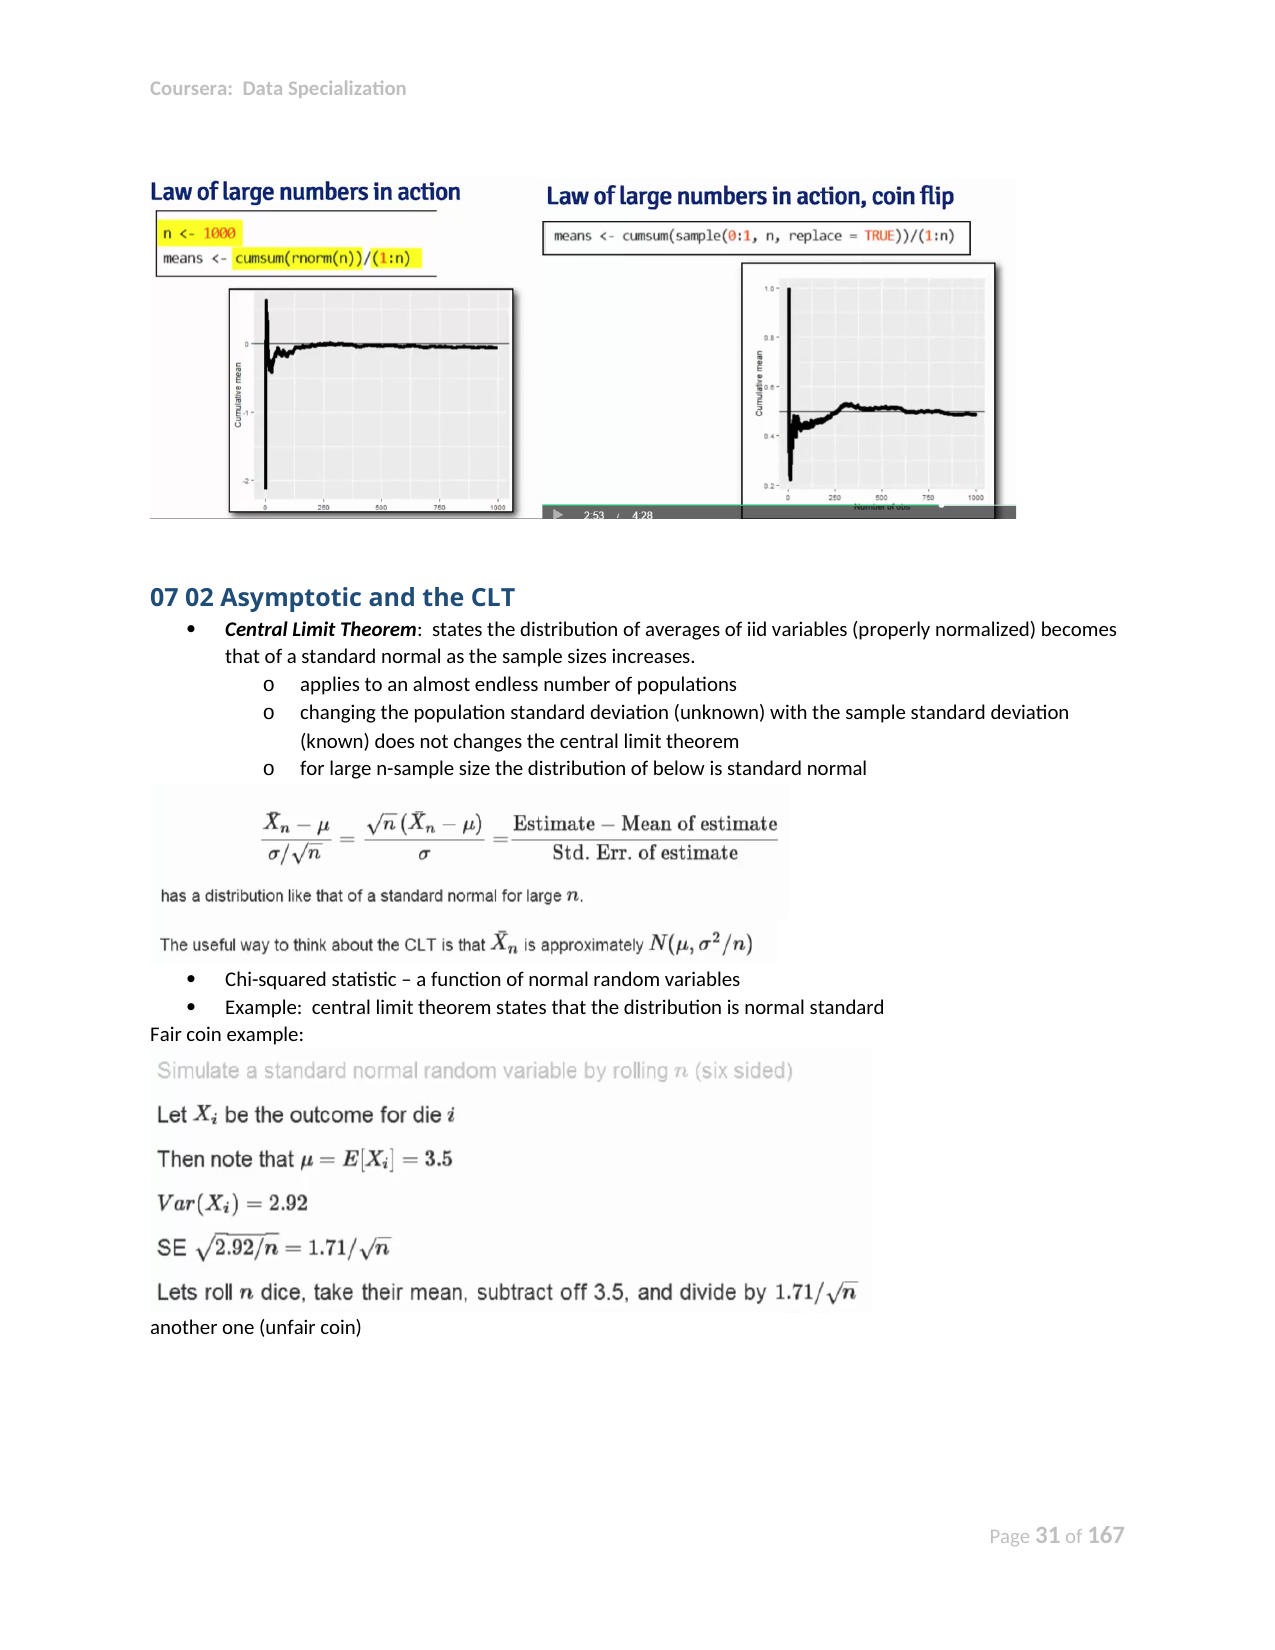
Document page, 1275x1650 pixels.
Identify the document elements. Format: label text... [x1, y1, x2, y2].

subtitle 07 02 Asymptotic and the CLT [150, 579, 1125, 613]
picture [150, 177, 1017, 519]
list Example: central limit theorem states that the distribution is normal standard [187, 994, 1125, 1019]
list Chi-squared statistic – a function of normal random variables [187, 967, 1125, 992]
picture [150, 783, 789, 919]
list Central Limit Theorem: states the distribution of averages of iid variables (properly normalized) becomes that of a standard normal as the sample sizes increases. [187, 616, 1125, 669]
text another one (unfair coin) [150, 1314, 1125, 1339]
text Fair coin example: [150, 1021, 1125, 1047]
list changing the population standard deviation (unknown) with the sample standard deviation (known) does not changes the central limit theorem [262, 699, 1125, 753]
list for large n-sample size the distribution of below is standard normal [262, 755, 1125, 782]
picture [150, 1048, 873, 1313]
picture [150, 920, 778, 965]
list applies to an almost endless number of populations [262, 671, 1125, 697]
